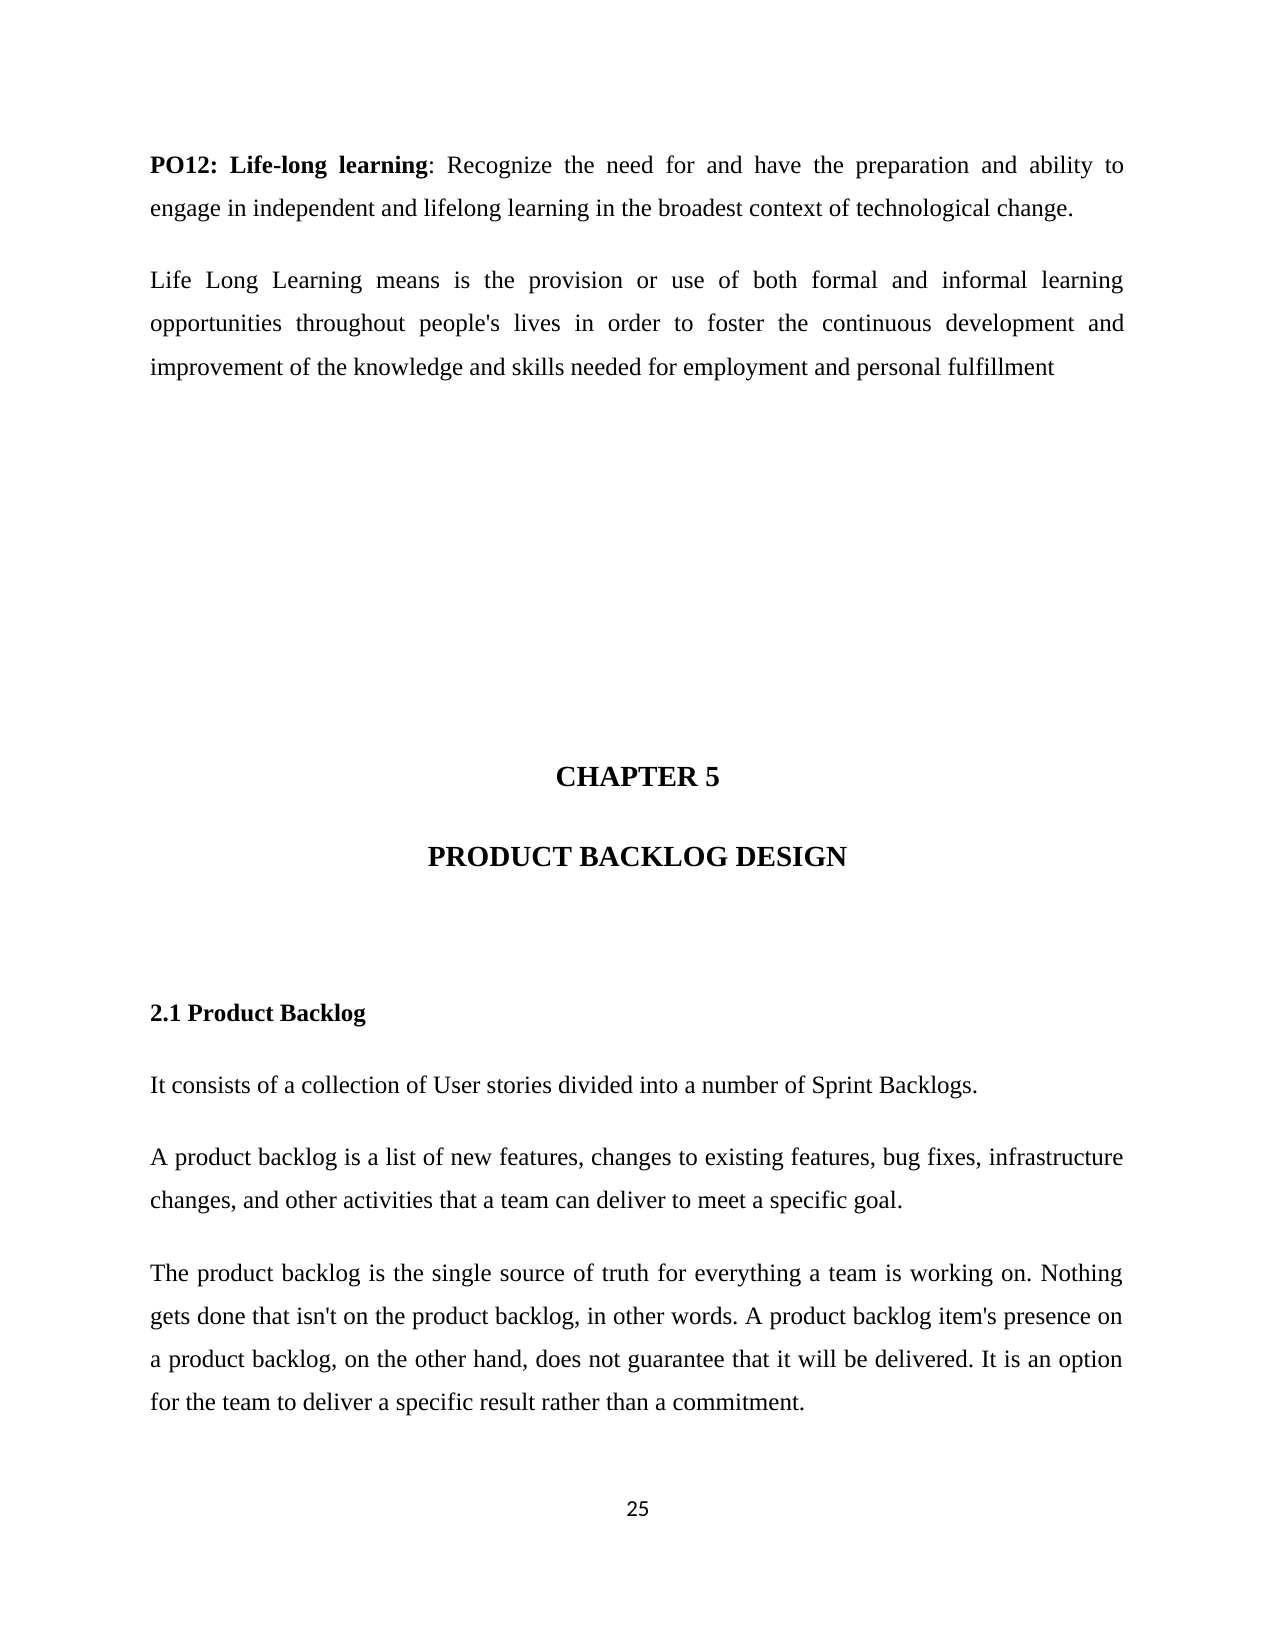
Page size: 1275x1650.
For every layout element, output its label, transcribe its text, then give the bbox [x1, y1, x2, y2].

text Life Long Learning means is the provision or use of both formal and informal learning opportunities throughout people's lives in order to foster the continuous development and improvement of the knowledge and skills needed for employment and personal fulfillment [150, 265, 1125, 380]
text It consists of a collection of User stories divided into a number of Sprint Backlogs. [150, 1070, 1125, 1099]
text A product backlog is a list of new features, changes to existing features, bug fixes, infrastructure changes, and other activities that a team can deliver to meet a specific goal. [150, 1142, 1125, 1214]
text CHAPTER 5 [150, 759, 1125, 793]
text PO12: Life-long learning: Recognize the need for and have the preparation and ability to engage in independent and lifelong learning in the broadest context of technological change. [150, 150, 1125, 222]
text PRODUCT BACKLOG DESIGN [150, 839, 1125, 872]
text 2.1 Product Backlog [150, 998, 1125, 1027]
text The product backlog is the single source of truth for everything a team is working on. Nothing gets done that isn't on the product backlog, in other words. A product backlog item's presence on a product backlog, on the other hand, does not guarantee that it will be delivered. It is an option for the team to deliver a specific result rather than a commitment. [150, 1258, 1125, 1416]
